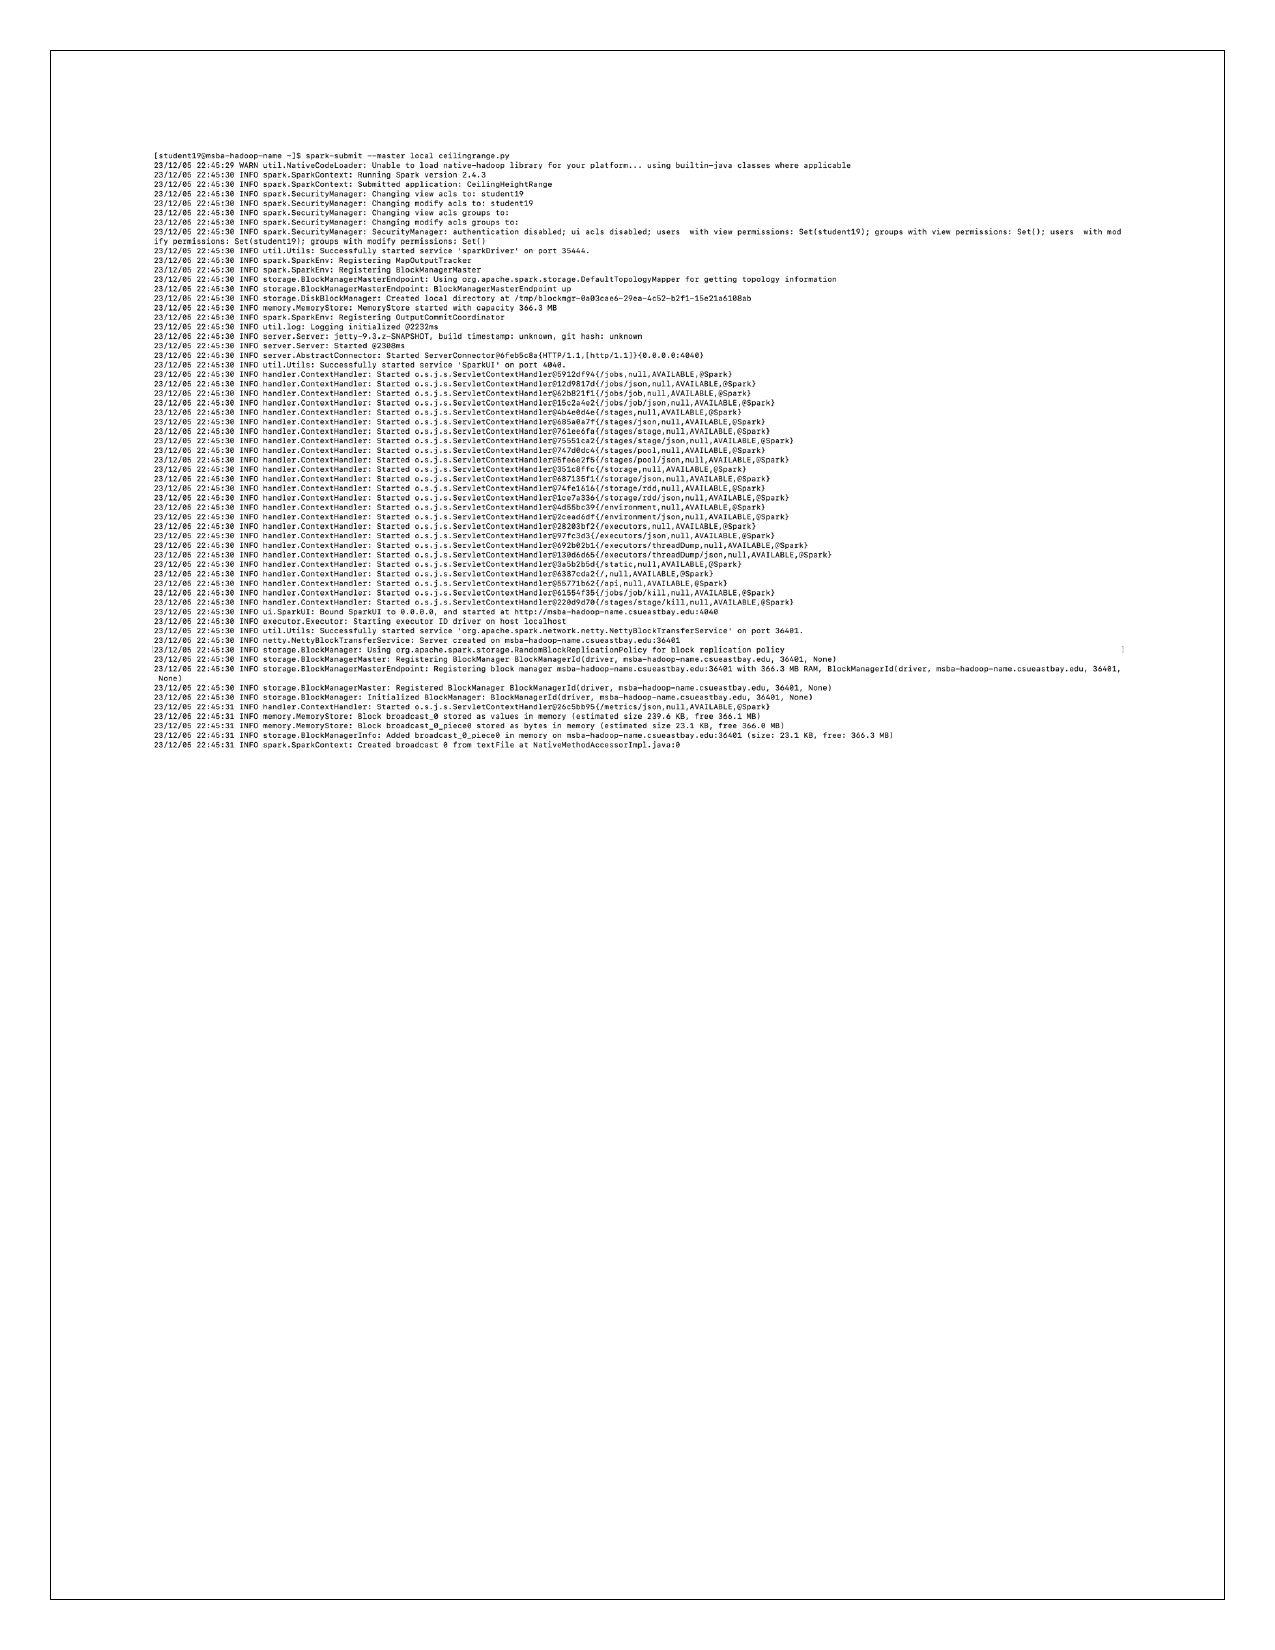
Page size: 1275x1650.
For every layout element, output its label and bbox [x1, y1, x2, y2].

picture [150, 150, 1125, 756]
